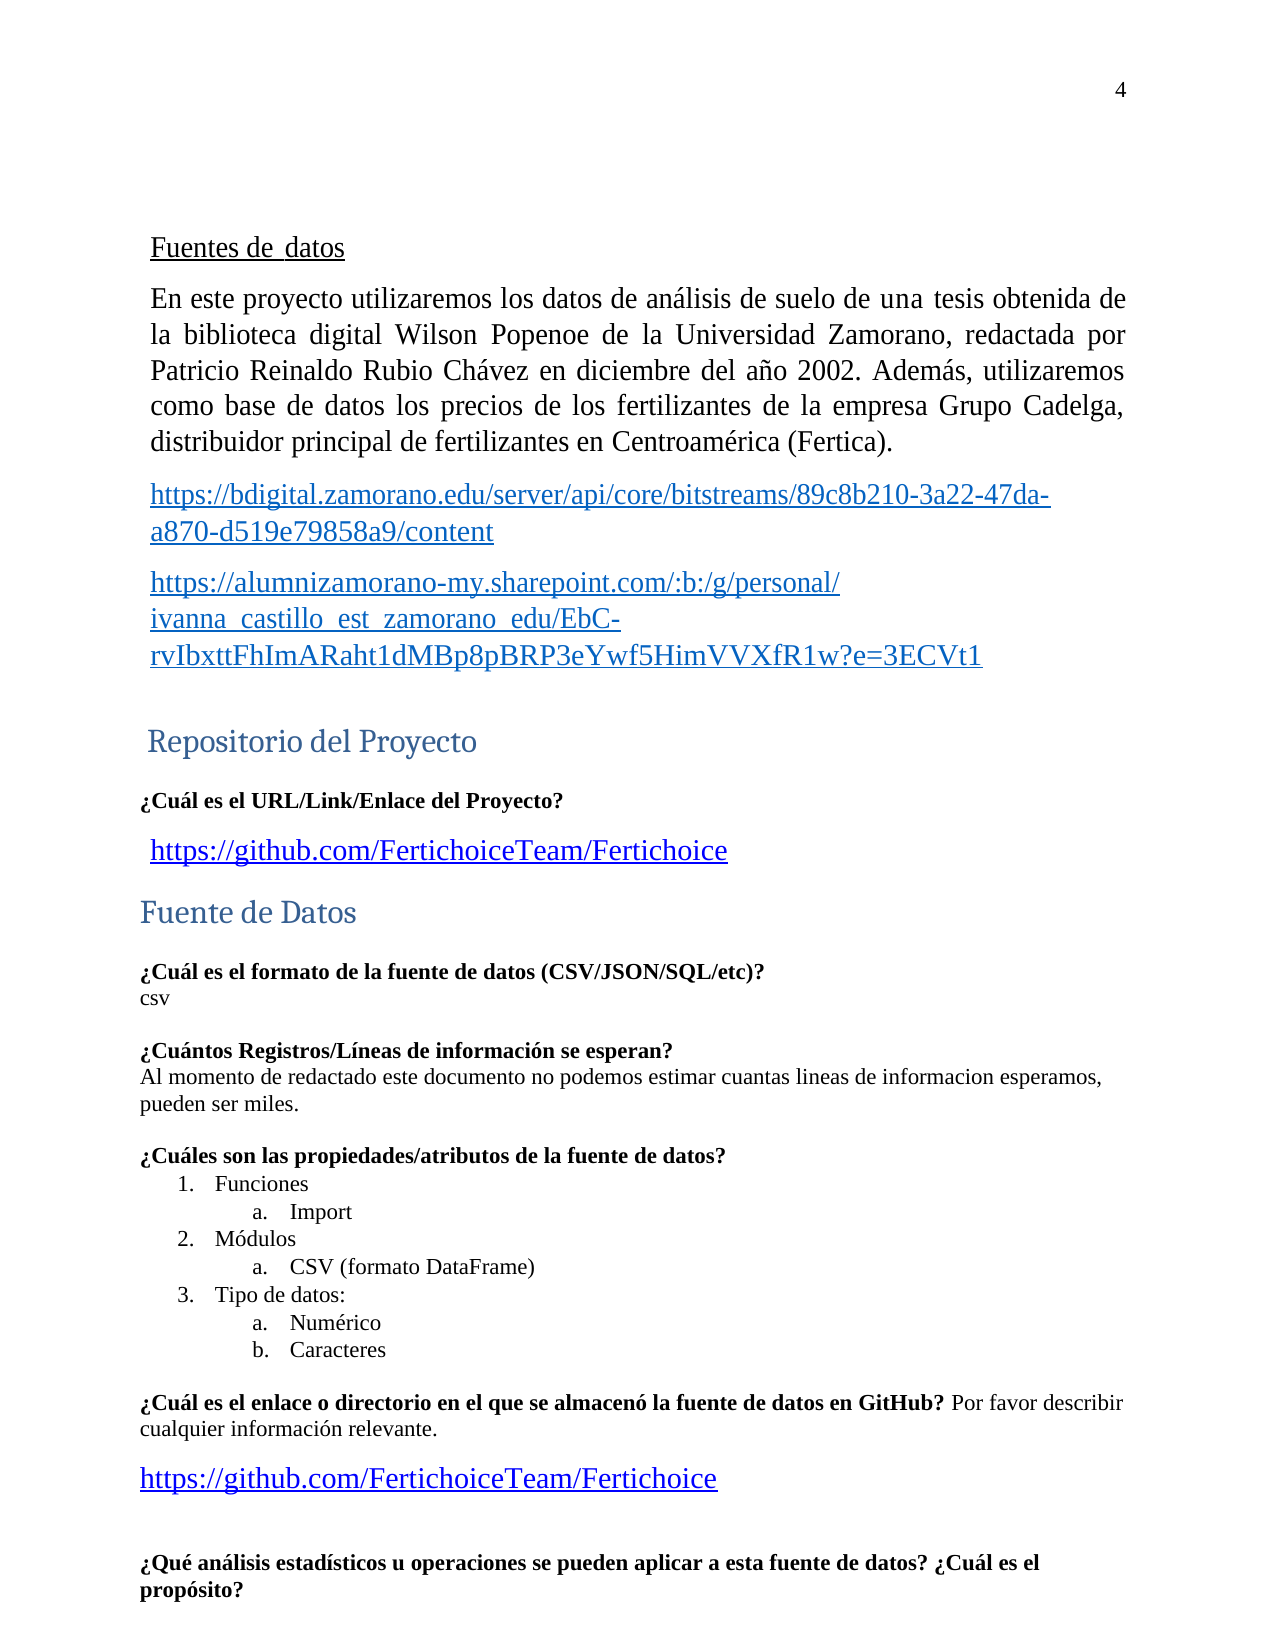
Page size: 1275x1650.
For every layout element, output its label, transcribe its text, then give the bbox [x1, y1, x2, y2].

text ¿Cuál es el formato de la fuente de datos (CSV/JSON/SQL/etc)? [139, 958, 1139, 984]
text https://alumnizamorano-my.sharepoint.com/:b:/g/personal/ivanna_castillo_est_zamorano_edu/EbC- rvIbxttFhImARaht1dMBp8pBRP3eYwf5HimVVXfR1w?e=3ECVt1 [150, 564, 1037, 671]
text ¿Cuáles son las propiedades/atributos de la fuente de datos? [139, 1142, 1139, 1169]
list Módulos [177, 1226, 1139, 1252]
text ¿Cuál es el URL/Link/Enlace del Proyecto? [139, 787, 1139, 813]
text Al momento de redactado este documento no podemos estimar cuantas lineas de informacion esperamos, pueden ser miles. [139, 1063, 1139, 1116]
list CSV (formato DataFrame) [252, 1253, 1139, 1279]
text ¿Qué análisis estadísticos u operaciones se pueden aplicar a esta fuente de datos? ¿Cuál es el propósito? [139, 1549, 1139, 1602]
text https://github.com/FertichoiceTeam/Fertichoice [139, 1460, 1124, 1495]
subtitle Repositorio del Proyecto [139, 722, 1139, 761]
list Funciones [177, 1170, 1139, 1196]
text Fuentes de datos [150, 229, 1139, 264]
text ¿Cuál es el enlace o directorio en el que se almacenó la fuente de datos en GitHub? Por favor describir cualquier información relevante. [139, 1389, 1139, 1442]
list Tipo de datos: [177, 1281, 1139, 1307]
text csv [139, 984, 1139, 1011]
subtitle Fuente de Datos [139, 893, 1139, 932]
list Import [252, 1198, 1139, 1224]
text En este proyecto utilizaremos los datos de análisis de suelo de una tesis obtenida de la biblioteca digital Wilson Popenoe de la Universidad Zamorano, redactada por Patricio Reinaldo Rubio Chávez en diciembre del año 2002. Además, utilizaremos como base de datos los precios de los fertilizantes de la empresa Grupo Cadelga, distribuidor principal de fertilizantes en Centroamérica (Fertica). [150, 281, 1127, 458]
list Numérico [252, 1309, 1139, 1335]
list Caracteres [252, 1336, 1139, 1363]
text https://bdigital.zamorano.edu/server/api/core/bitstreams/89c8b210-3a22-47da- a870-d519e79858a9/content [150, 477, 1073, 548]
text ¿Cuántos Registros/Líneas de información se esperan? [139, 1037, 1139, 1063]
text https://github.com/FertichoiceTeam/Fertichoice [150, 832, 1124, 867]
